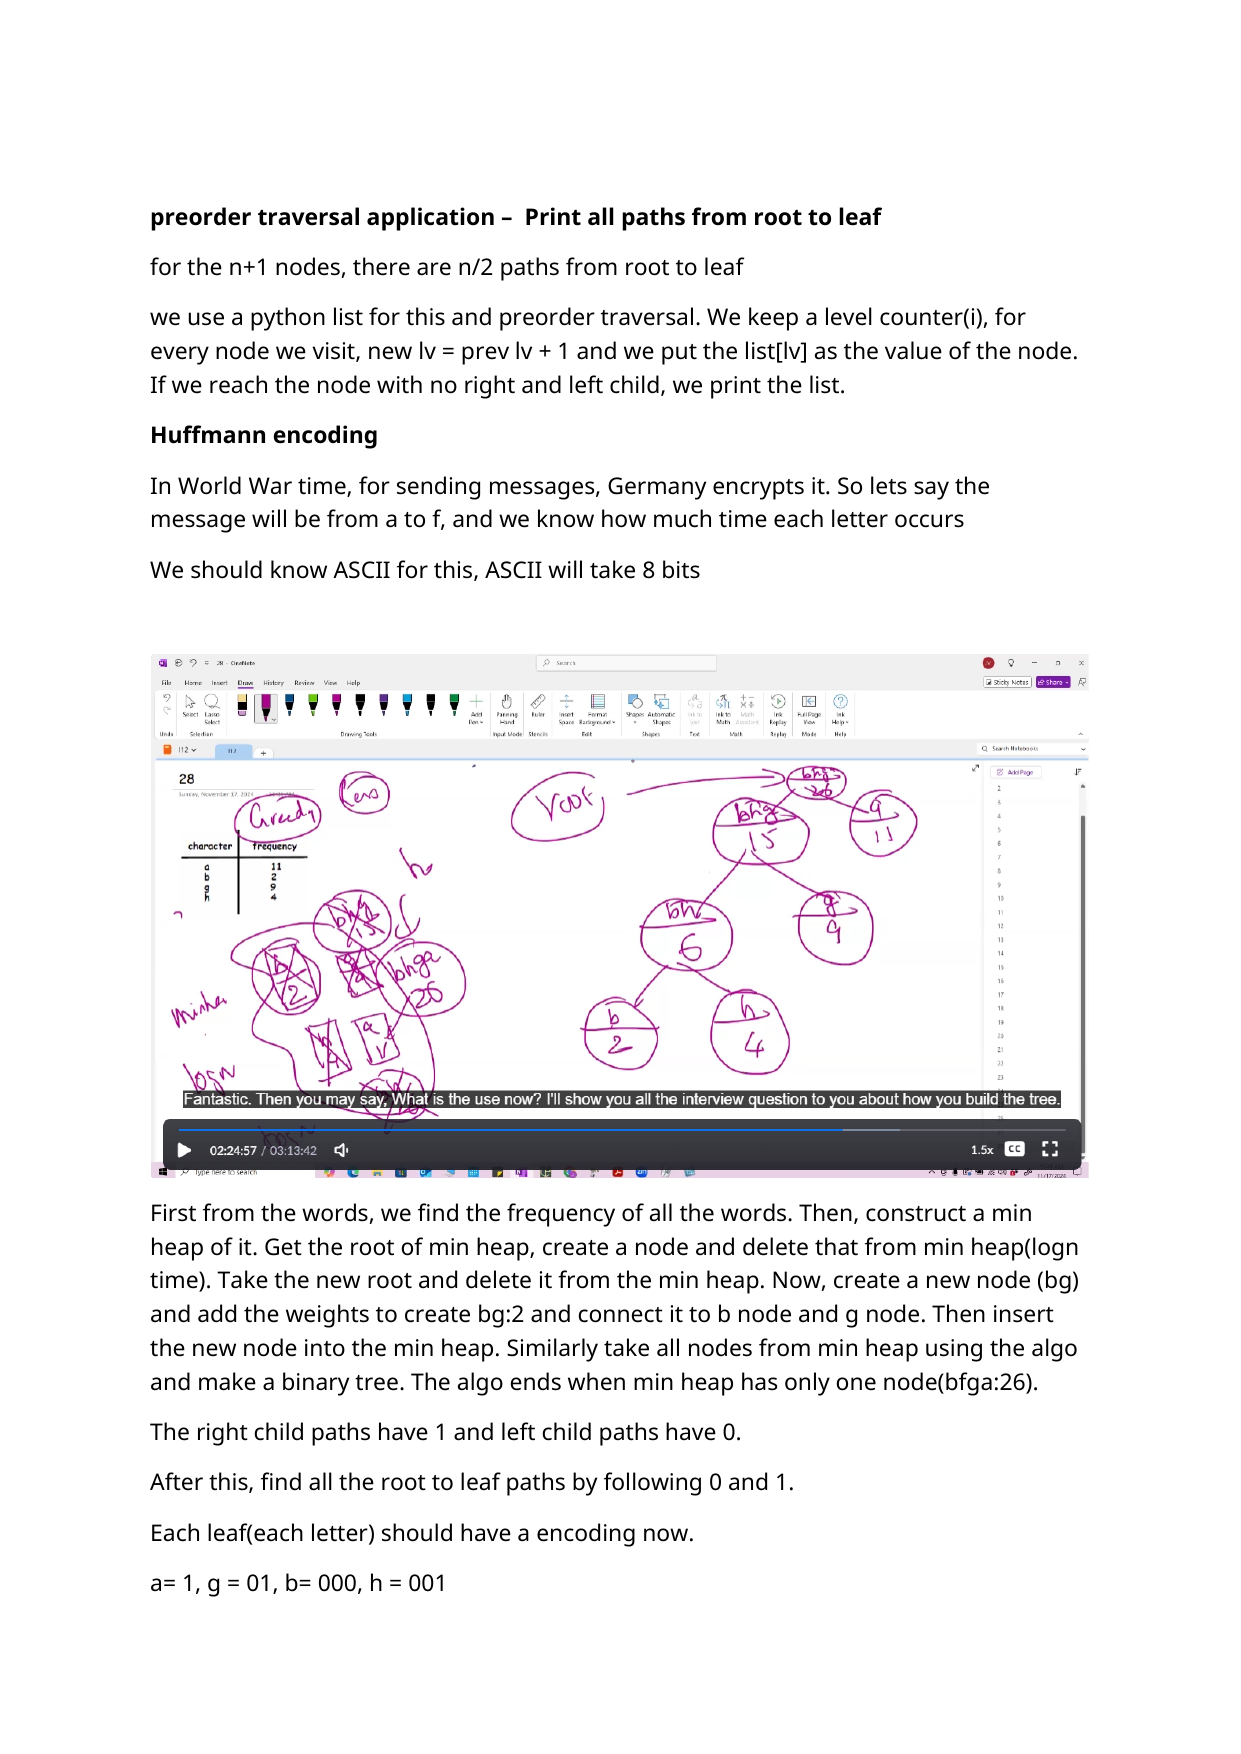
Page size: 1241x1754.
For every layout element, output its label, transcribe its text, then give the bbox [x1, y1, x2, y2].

text We should know ASCII for this, ASCII will take 8 bits [150, 554, 1090, 585]
text The right child paths have 1 and left child paths have 0. [150, 1416, 1090, 1447]
text First from the words, we find the frequency of all the words. Then, construct a min heap of it. Get the root of min heap, create a node and delete that from min heap(logn time). Take the new root and delete it from the min heap. Now, create a new node (bg) and add the weights to create bg:2 and connect it to b node and g node. Then insert the new node into the min heap. Similarly take all nodes from min heap using the algo and make a binary tree. The algo ends when min heap has only one node(bfga:26). [150, 1197, 1090, 1397]
text for the n+1 nodes, there are n/2 paths from root to leaf [150, 251, 1090, 282]
text we use a python list for this and preorder traversal. We keep a level counter(i), for every node we visit, new lv = prev lv + 1 and we put the list[lv] as the value of the node. If we reach the node with no right and left child, we print the list. [150, 301, 1090, 400]
picture [150, 654, 1089, 1178]
text After this, find all the root to leaf paths by following 0 and 1. [150, 1466, 1090, 1498]
text In World War time, for sending messages, Germany encrypts it. So lets say the message will be from a to f, and we know how much time each letter occurs [150, 469, 1090, 534]
text preorder traversal application – Print all paths from root to leaf [150, 200, 1090, 232]
text a= 1, g = 01, b= 000, h = 001 [150, 1567, 1090, 1598]
text Huffmann encoding [150, 419, 1090, 450]
text Each leaf(each letter) should have a encoding now. [150, 1517, 1090, 1548]
